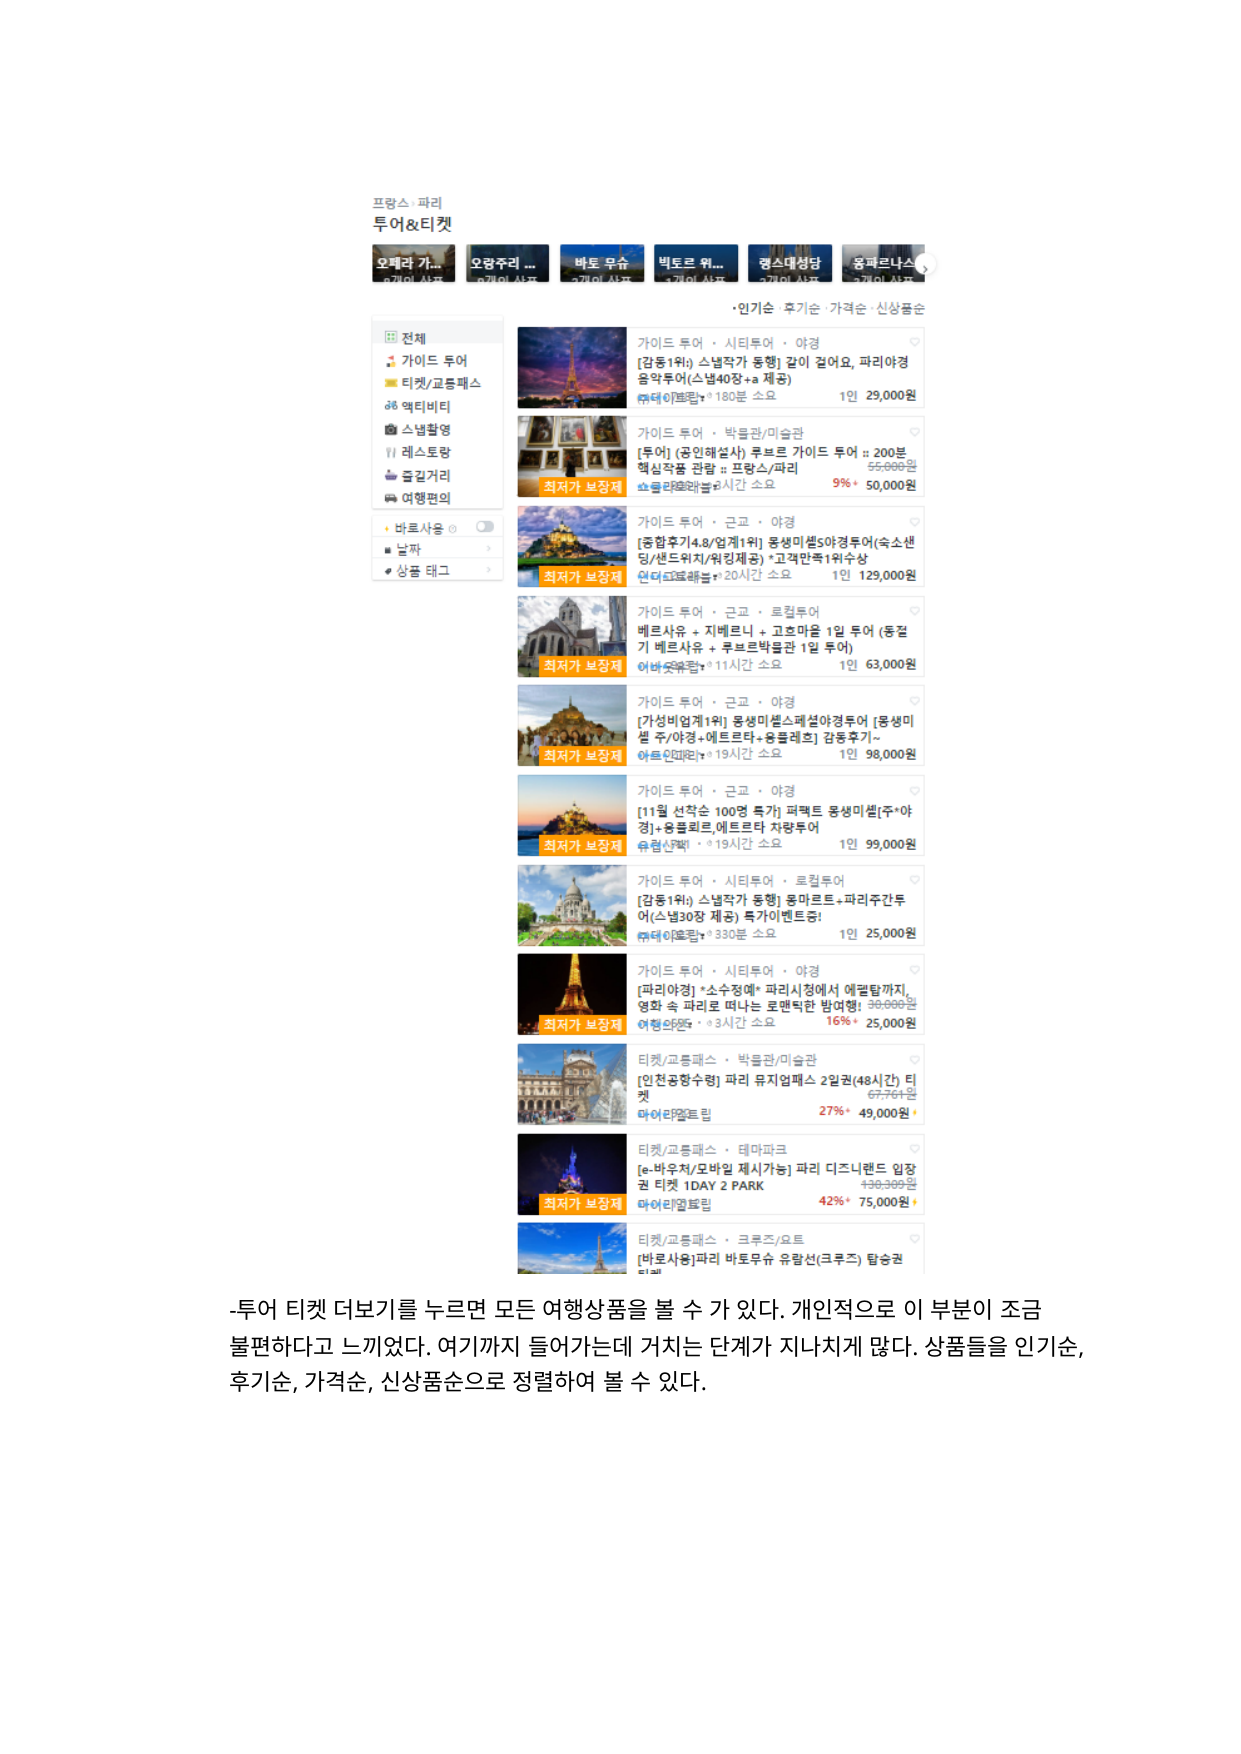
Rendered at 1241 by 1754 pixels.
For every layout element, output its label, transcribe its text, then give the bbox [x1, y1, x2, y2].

picture [350, 177, 969, 1274]
list -투어 티켓 더보기를 누르면 모든 여행상품을 볼 수 가 있다. 개인적으로 이 부분이 조금 불편하다고 느끼었다. 여기까지 들어가는데 거치는 단계가 지나치게 많다. 상품들을 인기순, 후기순, 가격순, 신상품순으로 정렬하여 볼 수 있다. [229, 1292, 1090, 1398]
